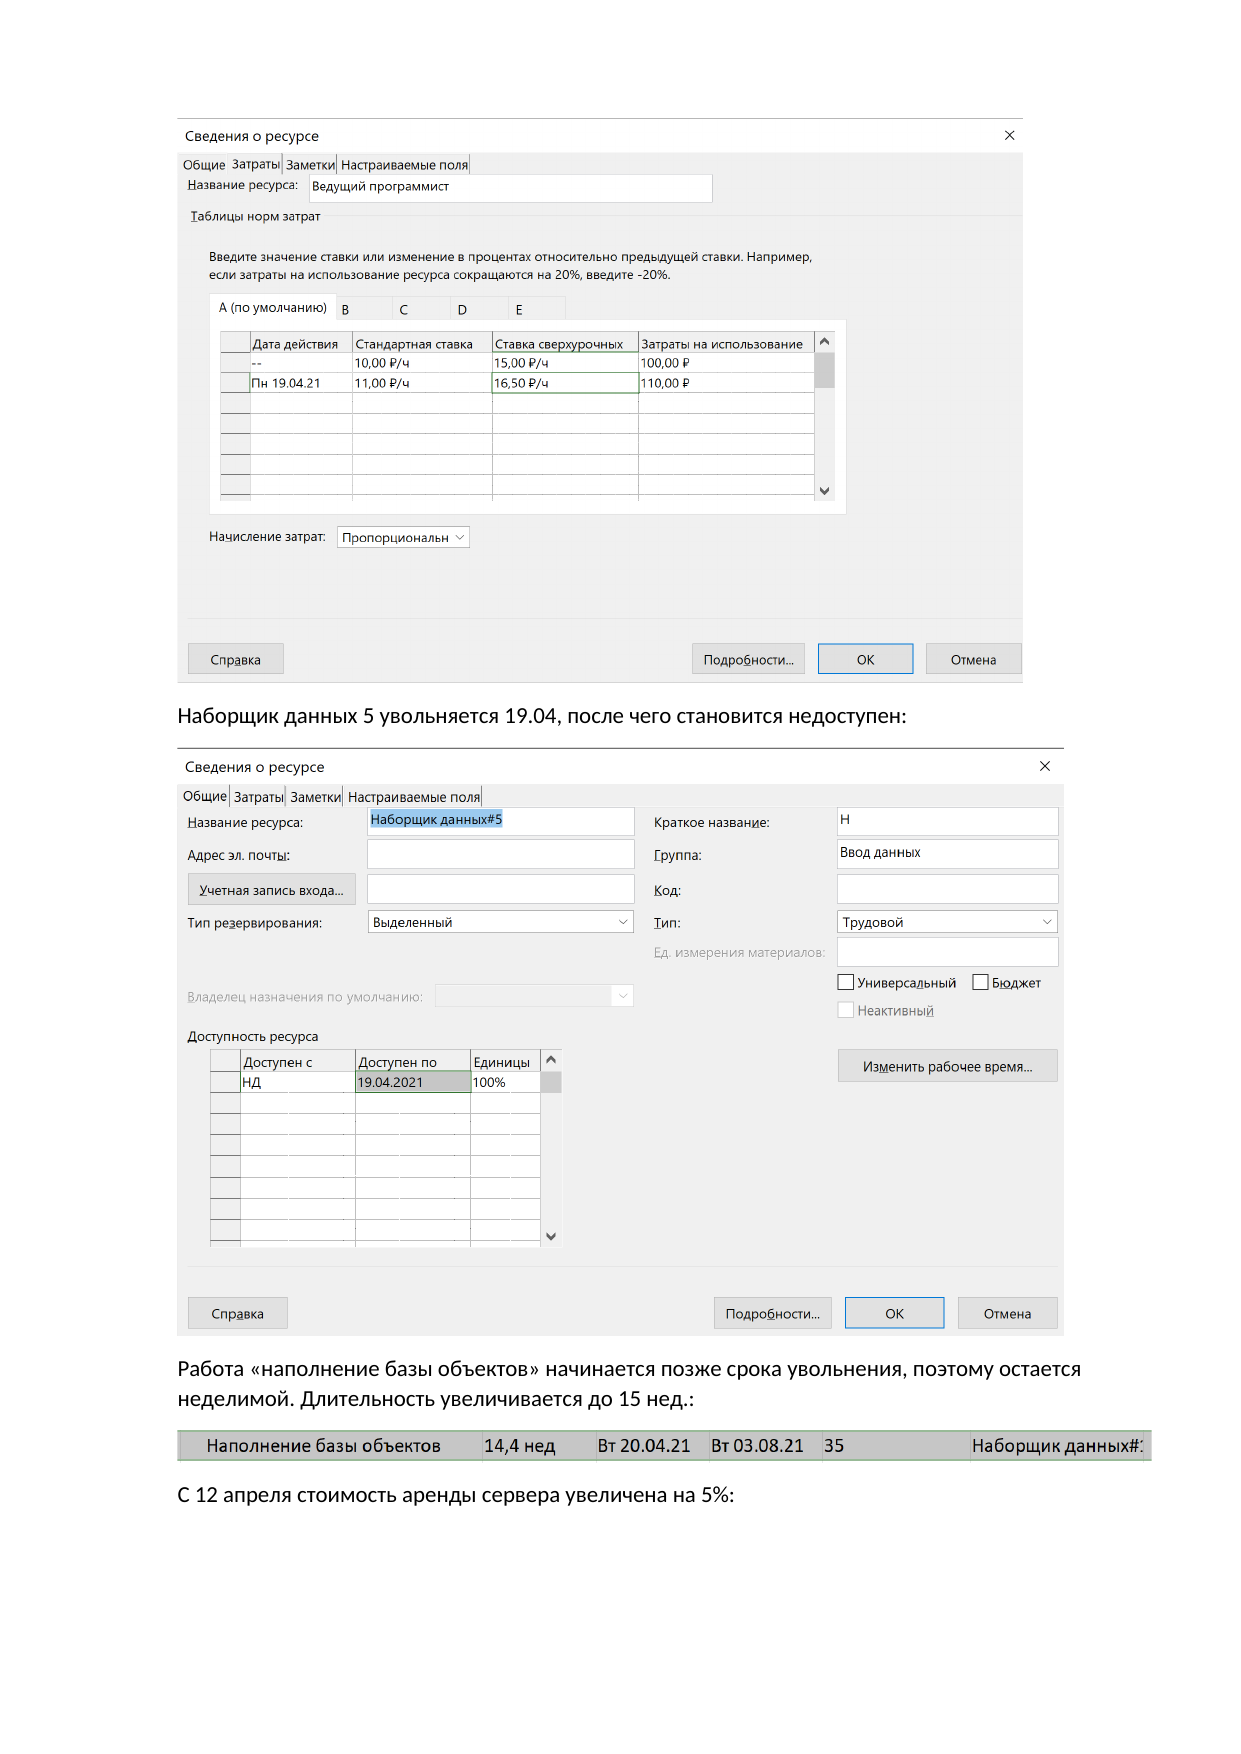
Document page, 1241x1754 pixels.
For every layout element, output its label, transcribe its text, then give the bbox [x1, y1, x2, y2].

text С 12 апреля стоимость аренды сервера увеличена на 5%: [177, 1481, 1152, 1508]
text Наборщик данных 5 увольняется 19.04, после чего становится недоступен: [177, 701, 1152, 729]
picture [177, 118, 1023, 683]
picture [177, 747, 1064, 1336]
text Работа «наполнение базы объектов» начинается позже срока увольнения, поэтому остается неделимой. Длительность увеличивается до 15 нед.: [177, 1354, 1152, 1412]
picture [177, 1430, 1152, 1463]
